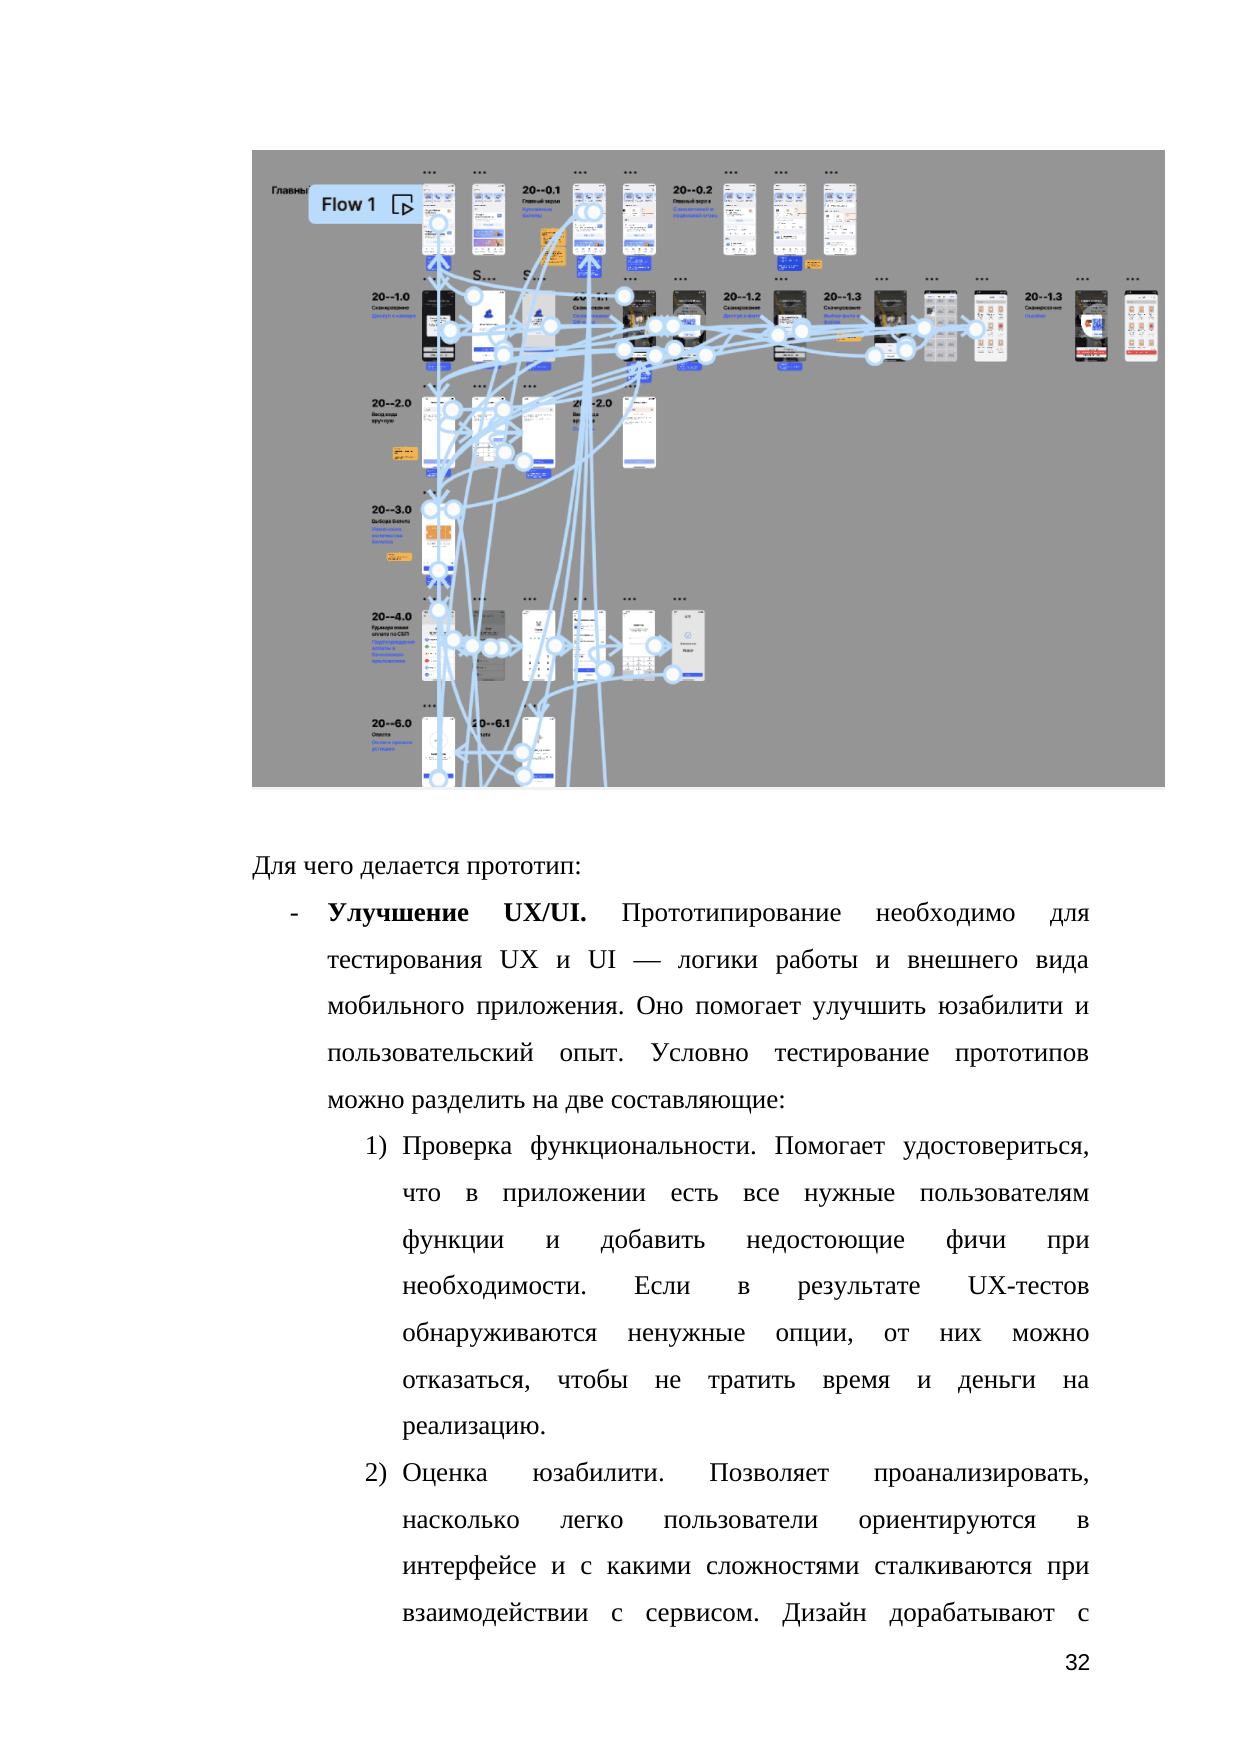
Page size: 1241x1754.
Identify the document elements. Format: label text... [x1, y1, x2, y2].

picture [252, 150, 1165, 790]
list Проверка функциональности. Помогает удостовериться, что в приложении есть все нужные пользователям функции и добавить недостоющие фичи при необходимости. Если в результате UX-тестов обнаруживаются ненужные опции, от них можно отказаться, чтобы не тратить время и деньги на реализацию. [364, 1129, 1090, 1441]
list Улучшение UX/UI. Прототипирование необходимо для тестирования UX и UI — логики работы и внешнего вида мобильного приложения. Оно помогает улучшить юзабилити и пользовательский опыт. Условно тестирование прототипов можно разделить на две составляющие: [289, 896, 1090, 1114]
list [364, 1456, 1090, 1627]
text Для чего делается прототип: [252, 849, 1090, 881]
